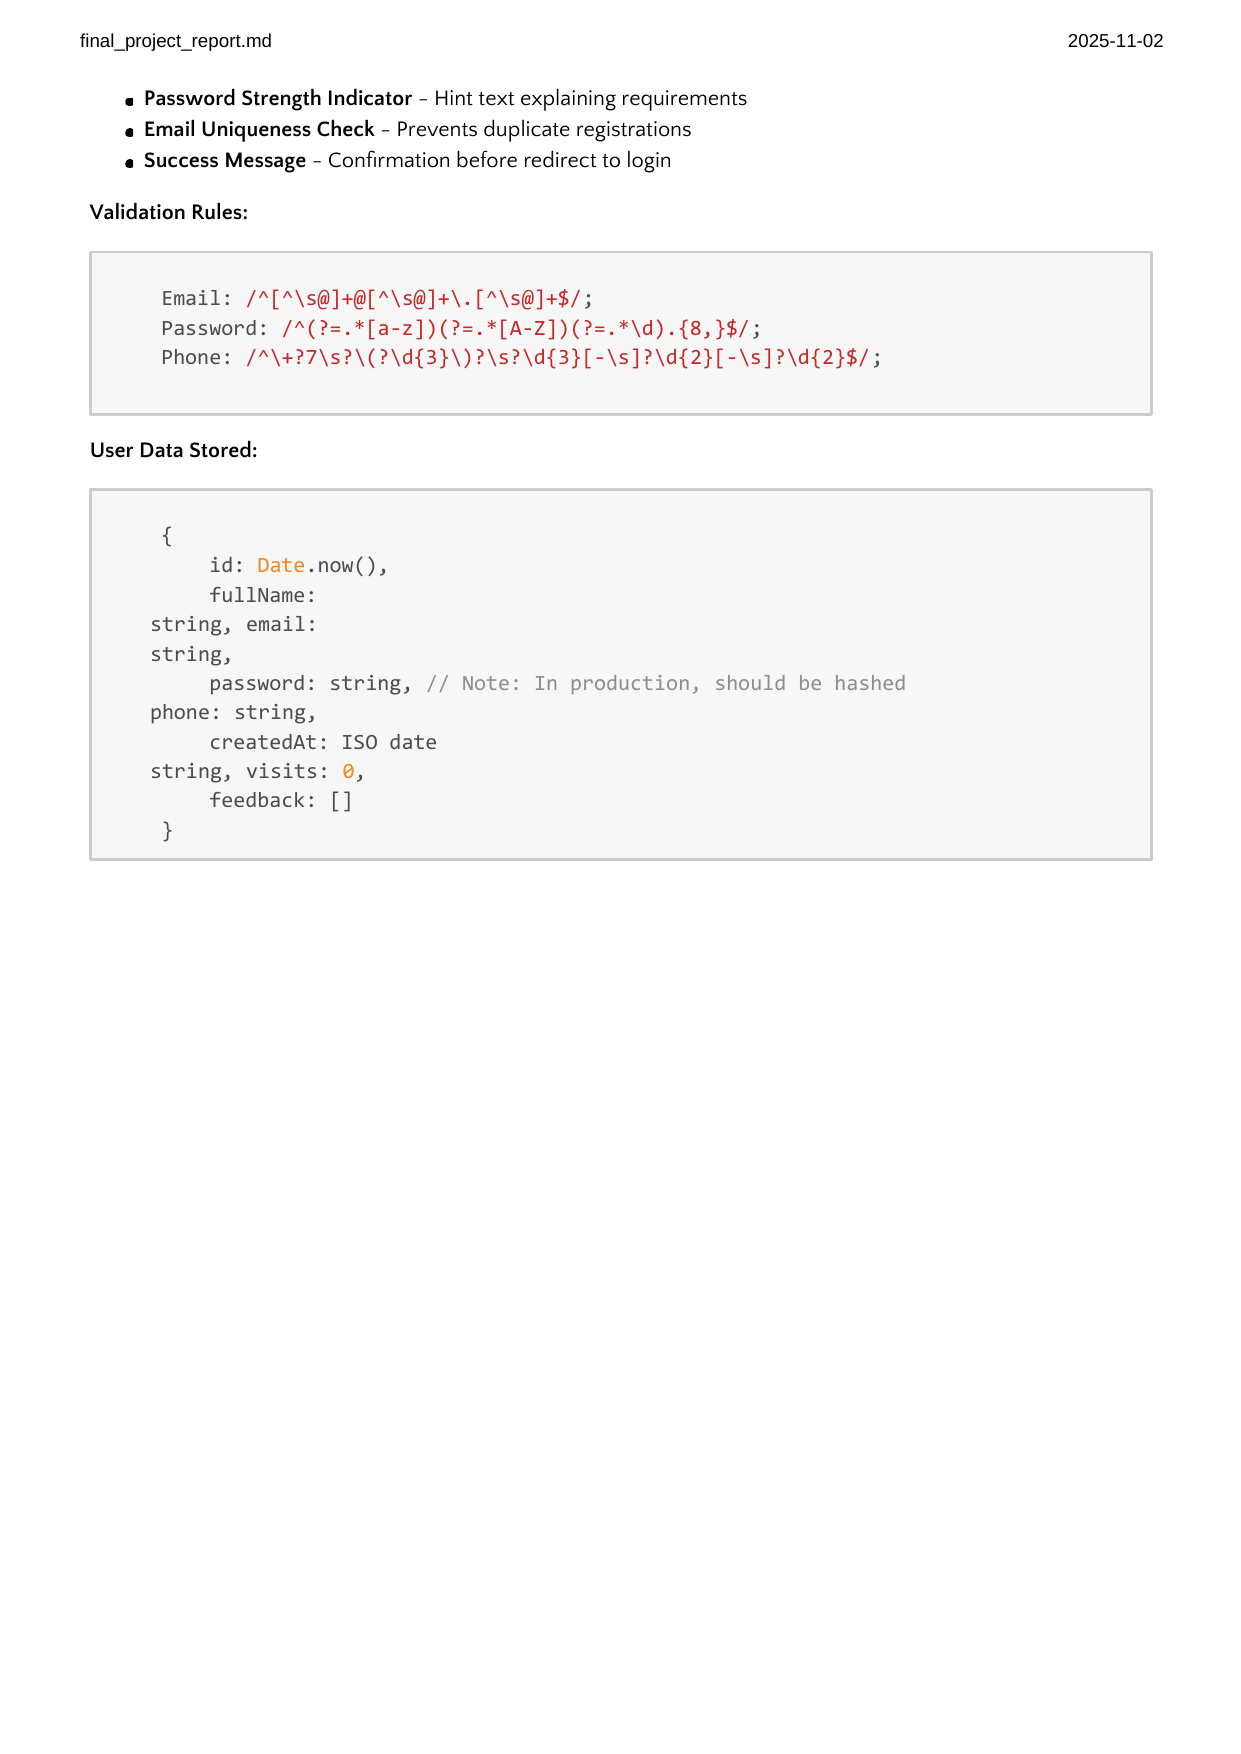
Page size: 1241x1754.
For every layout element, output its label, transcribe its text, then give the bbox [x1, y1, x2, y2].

picture [125, 128, 134, 137]
text Validation Rules: [89, 201, 1166, 226]
text Success Message - Confirmation before redirect to login [125, 149, 1166, 174]
text Email Uniqueness Check - Prevents duplicate registrations [125, 118, 1166, 143]
picture [125, 98, 134, 106]
text Password Strength Indicator - Hint text explaining requirements [125, 87, 1166, 113]
text User Data Stored: [89, 267, 1166, 463]
picture [125, 159, 134, 168]
